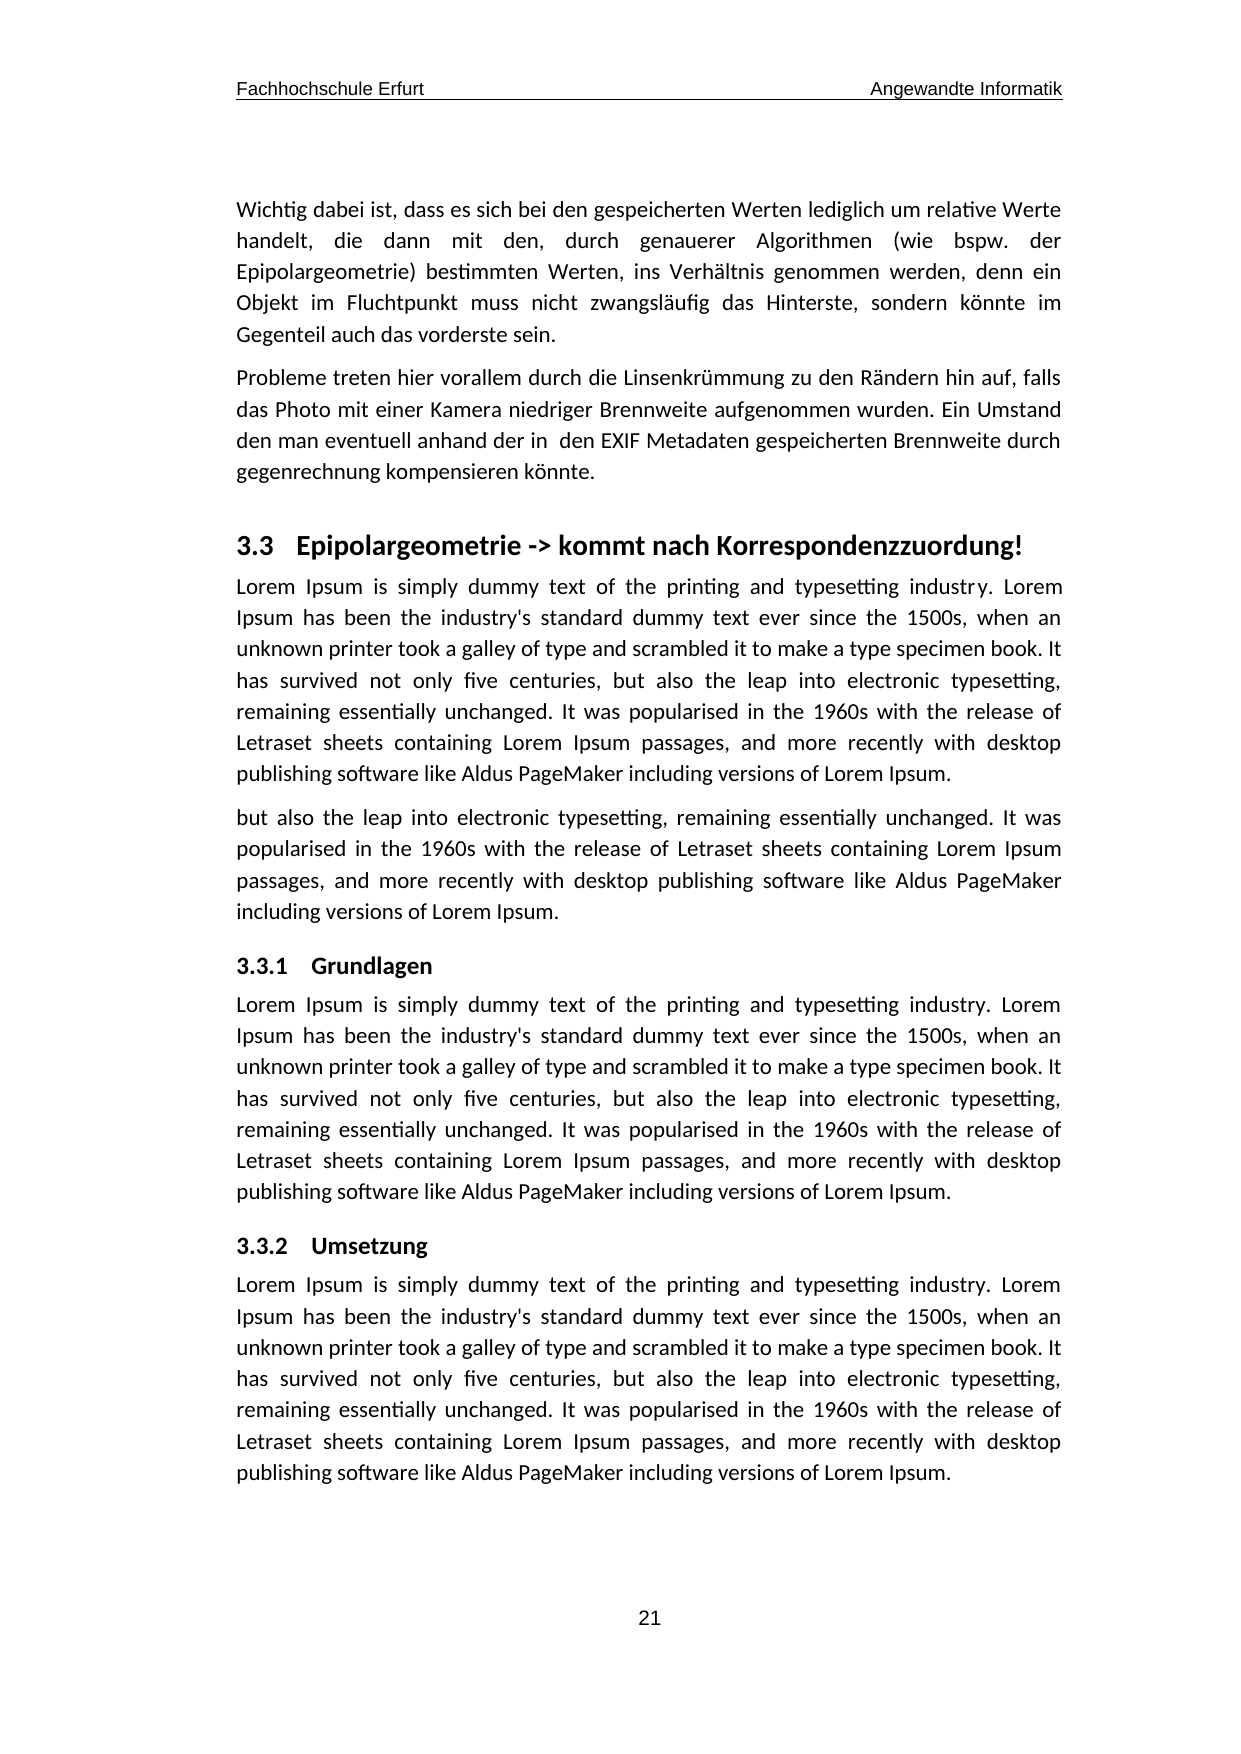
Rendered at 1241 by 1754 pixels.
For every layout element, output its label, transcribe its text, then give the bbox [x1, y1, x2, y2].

subtitle Umsetzung [236, 1231, 1063, 1261]
subtitle Grundlagen [236, 950, 1063, 981]
text but also the leap into electronic typesetting, remaining essentially unchanged. It was popularised in the 1960s with the release of Letraset sheets containing Lorem Ipsum passages, and more recently with desktop publishing software like Aldus PageMaker including versions of Lorem Ipsum. [236, 800, 1063, 925]
subtitle Epipolargeometrie -> kommt nach Korrespondenzzuordung! [236, 527, 1063, 562]
text Wichtig dabei ist, dass es sich bei den gespeicherten Werten lediglich um relative Werte handelt, die dann mit den, durch genauerer Algorithmen (wie bspw. der Epipolargeometrie) bestimmten Werten, ins Verhältnis genommen werden, denn ein Objekt im Fluchtpunkt muss nicht zwangsläufig das Hinterste, sondern könnte im Gegenteil auch das vorderste sein. [236, 191, 1063, 348]
text Probleme treten hier vorallem durch die Linsenkrümmung zu den Rändern hin auf, falls das Photo mit einer Kamera niedriger Brennweite aufgenommen wurden. Ein Umstand den man eventuell anhand der in den EXIF Metadaten gespeicherten Brennweite durch gegenrechnung kompensieren könnte. [236, 360, 1063, 485]
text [236, 1267, 1063, 1486]
